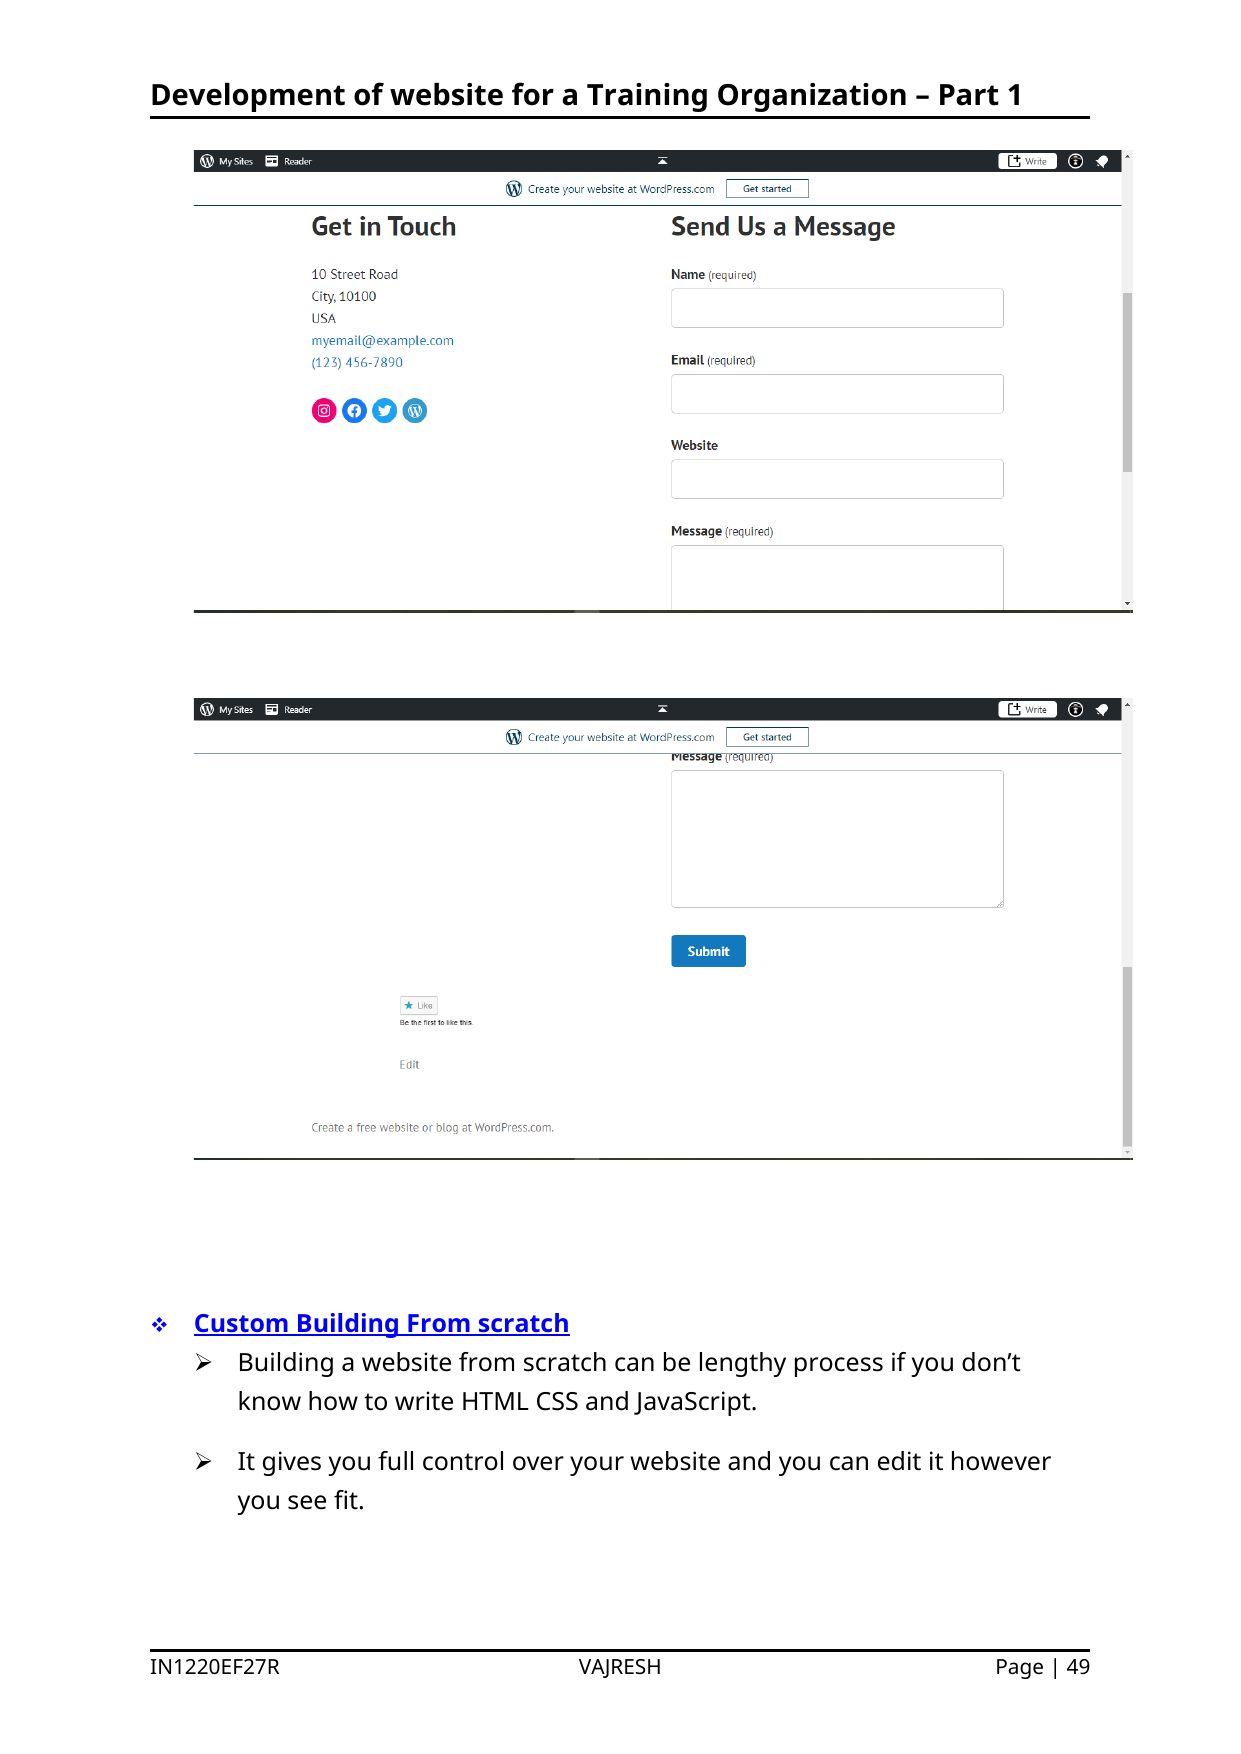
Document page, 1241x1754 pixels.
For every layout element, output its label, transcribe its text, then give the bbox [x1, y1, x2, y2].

picture [193, 698, 1133, 1160]
list It gives you full control over your website and you can edit it however you see fit. [194, 1443, 1090, 1517]
picture [193, 150, 1133, 613]
list Building a website from scratch can be lengthy process if you don’t know how to write HTML CSS and JavaScript. [194, 1344, 1090, 1418]
subtitle Custom Building From scratch [150, 1305, 1090, 1339]
